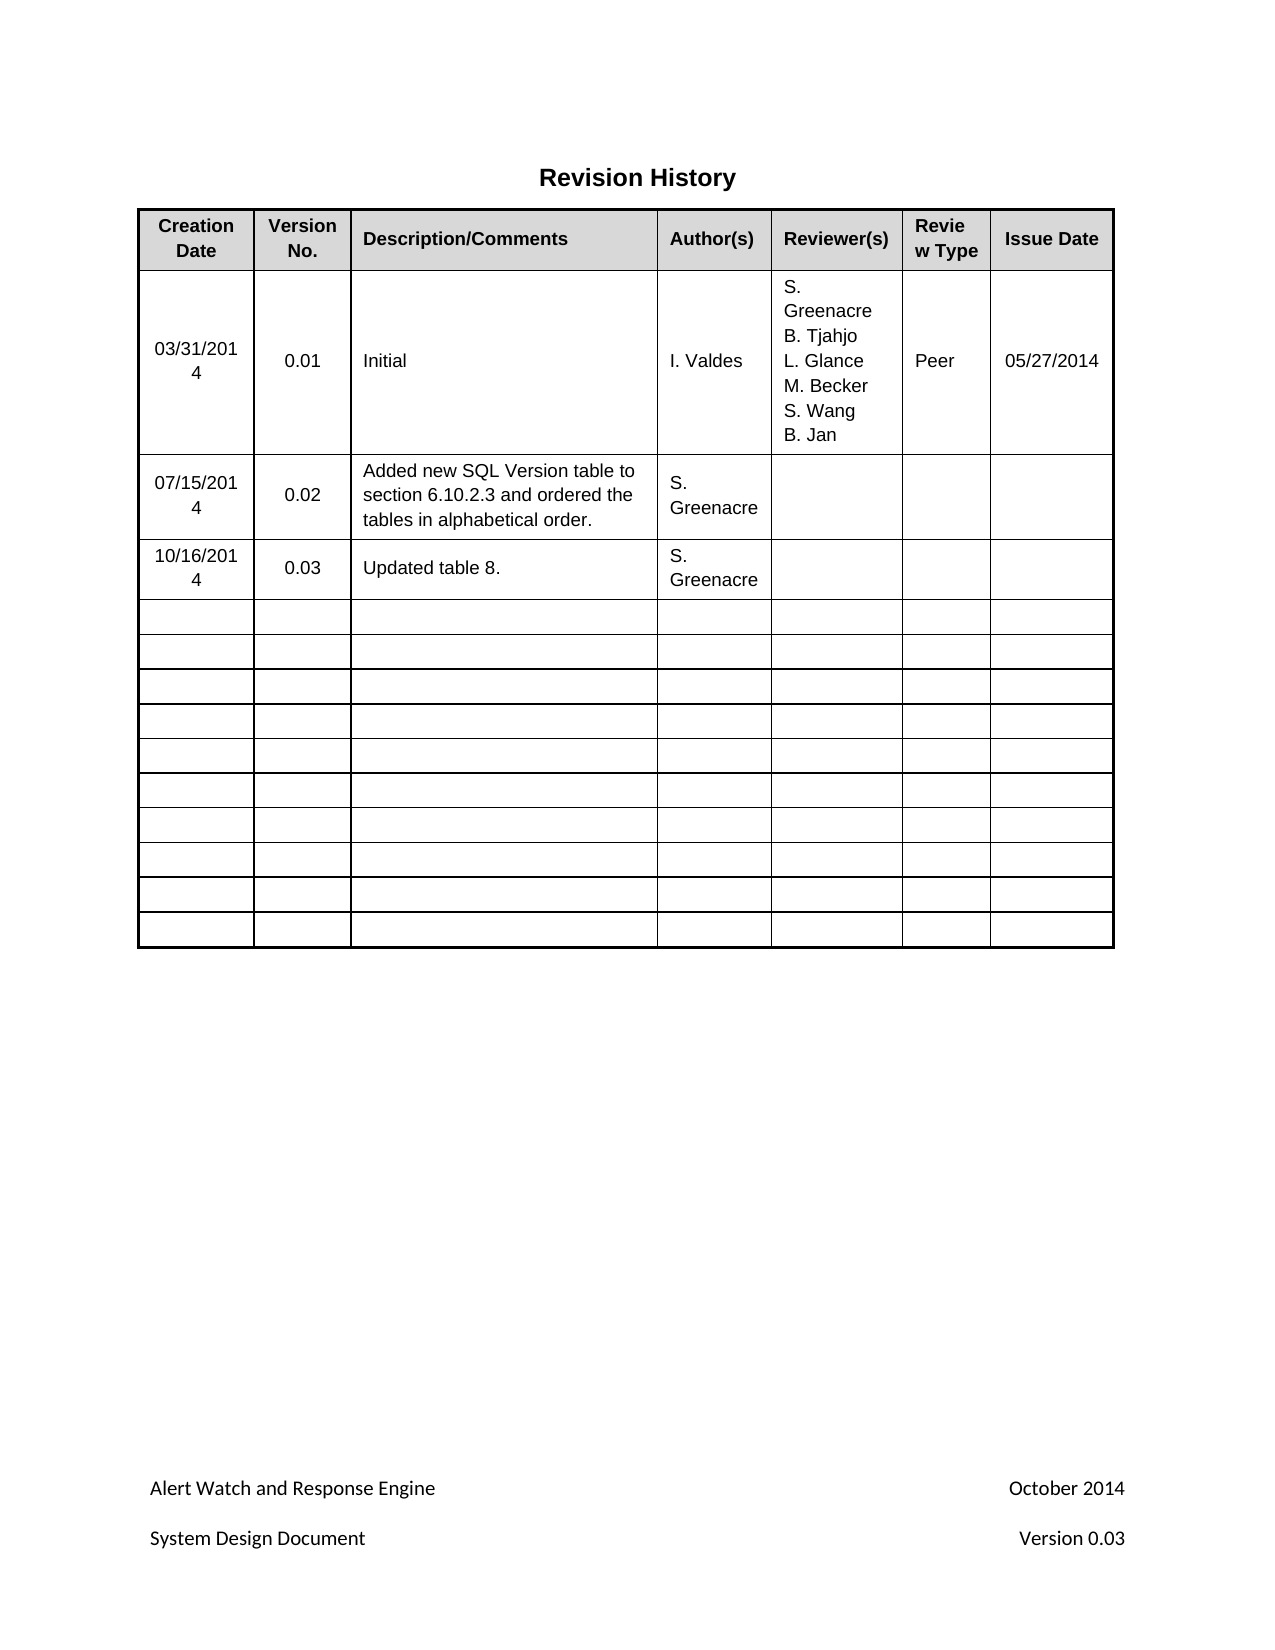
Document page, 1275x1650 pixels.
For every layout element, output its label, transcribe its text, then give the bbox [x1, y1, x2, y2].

table_cell [658, 670, 771, 703]
table_cell [772, 739, 902, 772]
table_header Issue Date [991, 211, 1112, 270]
table_cell [352, 774, 657, 807]
table_cell [772, 705, 902, 737]
table_cell 0.03 [255, 540, 350, 599]
table_header Version No. [255, 211, 350, 270]
table_cell [772, 843, 902, 876]
table_cell [255, 808, 350, 842]
table_cell [903, 670, 990, 703]
table_cell [991, 635, 1112, 668]
table_header Author(s) [658, 211, 771, 270]
table_cell [991, 705, 1112, 737]
table_cell [991, 808, 1112, 842]
table_cell S. Greenacre B. Tjahjo L. Glance M. Becker S. Wang B. Jan [772, 271, 902, 454]
table_cell 03/31/2014 [140, 271, 253, 454]
table_cell I. Valdes [658, 271, 771, 454]
table_cell 0.02 [255, 455, 350, 539]
table_cell [658, 808, 771, 842]
table_cell [140, 739, 253, 772]
table_cell S. Greenacre [658, 455, 771, 539]
table_cell S. Greenacre [658, 540, 771, 599]
table_cell [903, 878, 990, 911]
table_cell 07/15/2014 [140, 455, 253, 539]
table_cell [772, 913, 902, 946]
table_header Creation Date [140, 211, 253, 270]
table_cell [991, 540, 1112, 599]
table_cell [658, 878, 771, 911]
table_cell [991, 843, 1112, 876]
table_cell [140, 913, 253, 946]
table_cell [255, 635, 350, 668]
table_cell 10/16/2014 [140, 540, 253, 599]
table_cell [991, 670, 1112, 703]
table_cell [140, 635, 253, 668]
table_cell [772, 455, 902, 539]
table_cell [352, 705, 657, 737]
table_cell [255, 774, 350, 807]
table_cell Peer [903, 271, 990, 454]
table_cell [140, 670, 253, 703]
table_cell [903, 635, 990, 668]
table_cell [140, 774, 253, 807]
table_cell 05/27/2014 [991, 271, 1112, 454]
table_cell [903, 540, 990, 599]
table_cell [140, 878, 253, 911]
table_cell Added new SQL Version table to section 6.10.2.3 and ordered the tables in alphabetical order. [352, 455, 657, 539]
table_cell [352, 670, 657, 703]
table_cell [658, 739, 771, 772]
table_cell [903, 600, 990, 633]
table_cell [140, 705, 253, 737]
table_cell [903, 843, 990, 876]
table_header Description/Comments [352, 211, 657, 270]
table_cell 0.01 [255, 271, 350, 454]
table_cell [352, 808, 657, 842]
table_cell Initial [352, 271, 657, 454]
table_cell [772, 670, 902, 703]
table_cell [991, 878, 1112, 911]
table_cell [903, 455, 990, 539]
table_cell [658, 774, 771, 807]
table_cell [255, 600, 350, 633]
table_cell [658, 705, 771, 737]
table_cell [352, 843, 657, 876]
table_cell [352, 635, 657, 668]
table_cell [352, 878, 657, 911]
table_cell [140, 808, 253, 842]
table_cell [991, 600, 1112, 633]
table_cell [772, 635, 902, 668]
table_cell [772, 774, 902, 807]
text Revision History [150, 162, 1125, 191]
table_cell [255, 739, 350, 772]
table_cell [255, 913, 350, 946]
table_cell [658, 843, 771, 876]
table_header Reviewer(s) [772, 211, 902, 270]
table_cell [903, 774, 990, 807]
table_cell [658, 635, 771, 668]
table_cell [352, 600, 657, 633]
table_cell [772, 540, 902, 599]
table_cell [658, 600, 771, 633]
table_cell [352, 913, 657, 946]
table_cell [255, 670, 350, 703]
table_cell Updated table 8. [352, 540, 657, 599]
table_cell [903, 913, 990, 946]
table_cell [991, 455, 1112, 539]
table_cell [255, 878, 350, 911]
table_cell [352, 739, 657, 772]
table_cell [772, 808, 902, 842]
table_cell [255, 843, 350, 876]
table_cell [140, 600, 253, 633]
table_cell [772, 600, 902, 633]
table_cell [255, 705, 350, 737]
table_header Review Type [903, 211, 990, 270]
table_cell [991, 739, 1112, 772]
table_cell [991, 913, 1112, 946]
table_cell [903, 705, 990, 737]
table_cell [991, 774, 1112, 807]
table_cell [903, 739, 990, 772]
table_cell [658, 913, 771, 946]
table_cell [772, 878, 902, 911]
table_cell [140, 843, 253, 876]
table_cell [903, 808, 990, 842]
